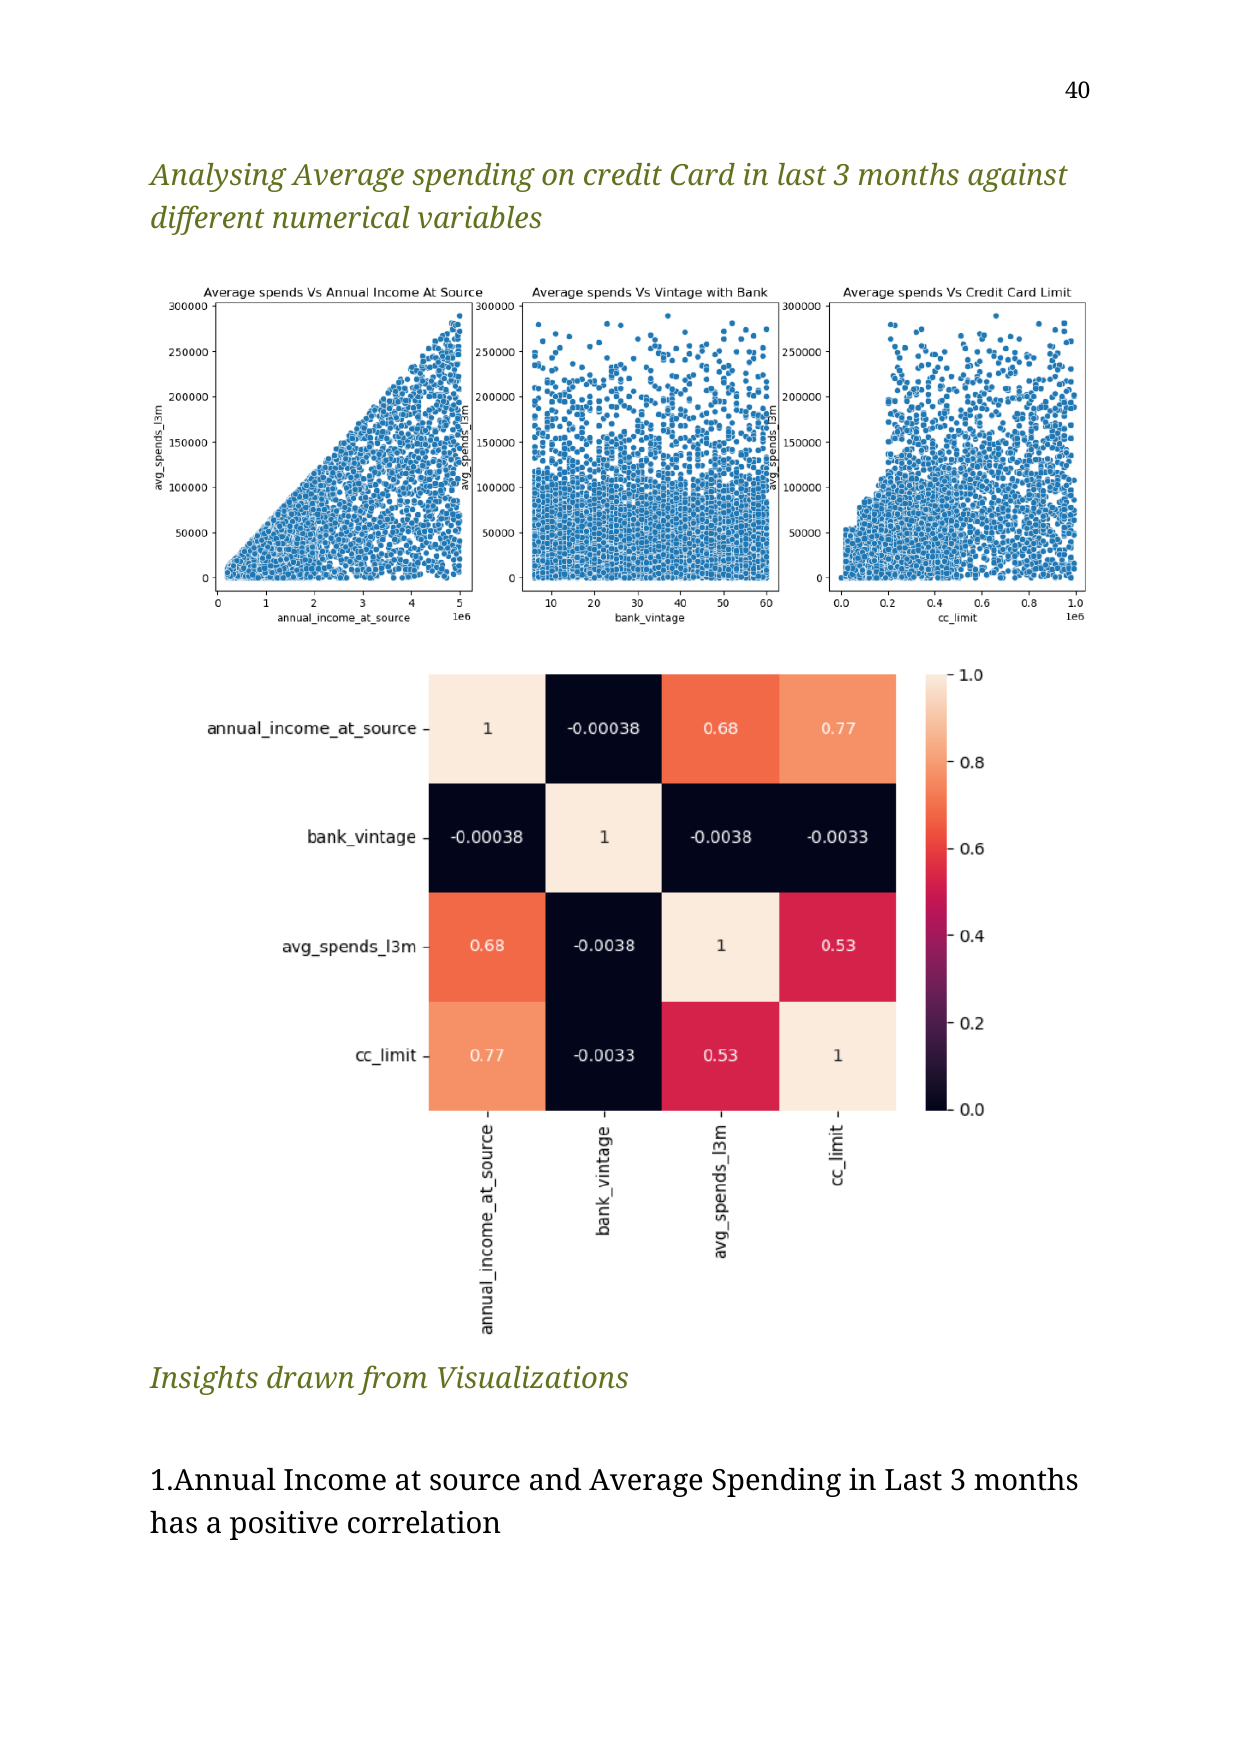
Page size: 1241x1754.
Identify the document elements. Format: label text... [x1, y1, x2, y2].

picture [150, 273, 1091, 631]
picture [150, 658, 1091, 1339]
text 1.Annual Income at source and Average Spending in Last 3 months has a positive correlation [150, 1459, 1090, 1542]
subtitle Insights drawn from Visualizations [150, 1357, 1090, 1397]
subtitle Analysing Average spending on credit Card in last 3 months against different numerical variables [150, 154, 1090, 237]
